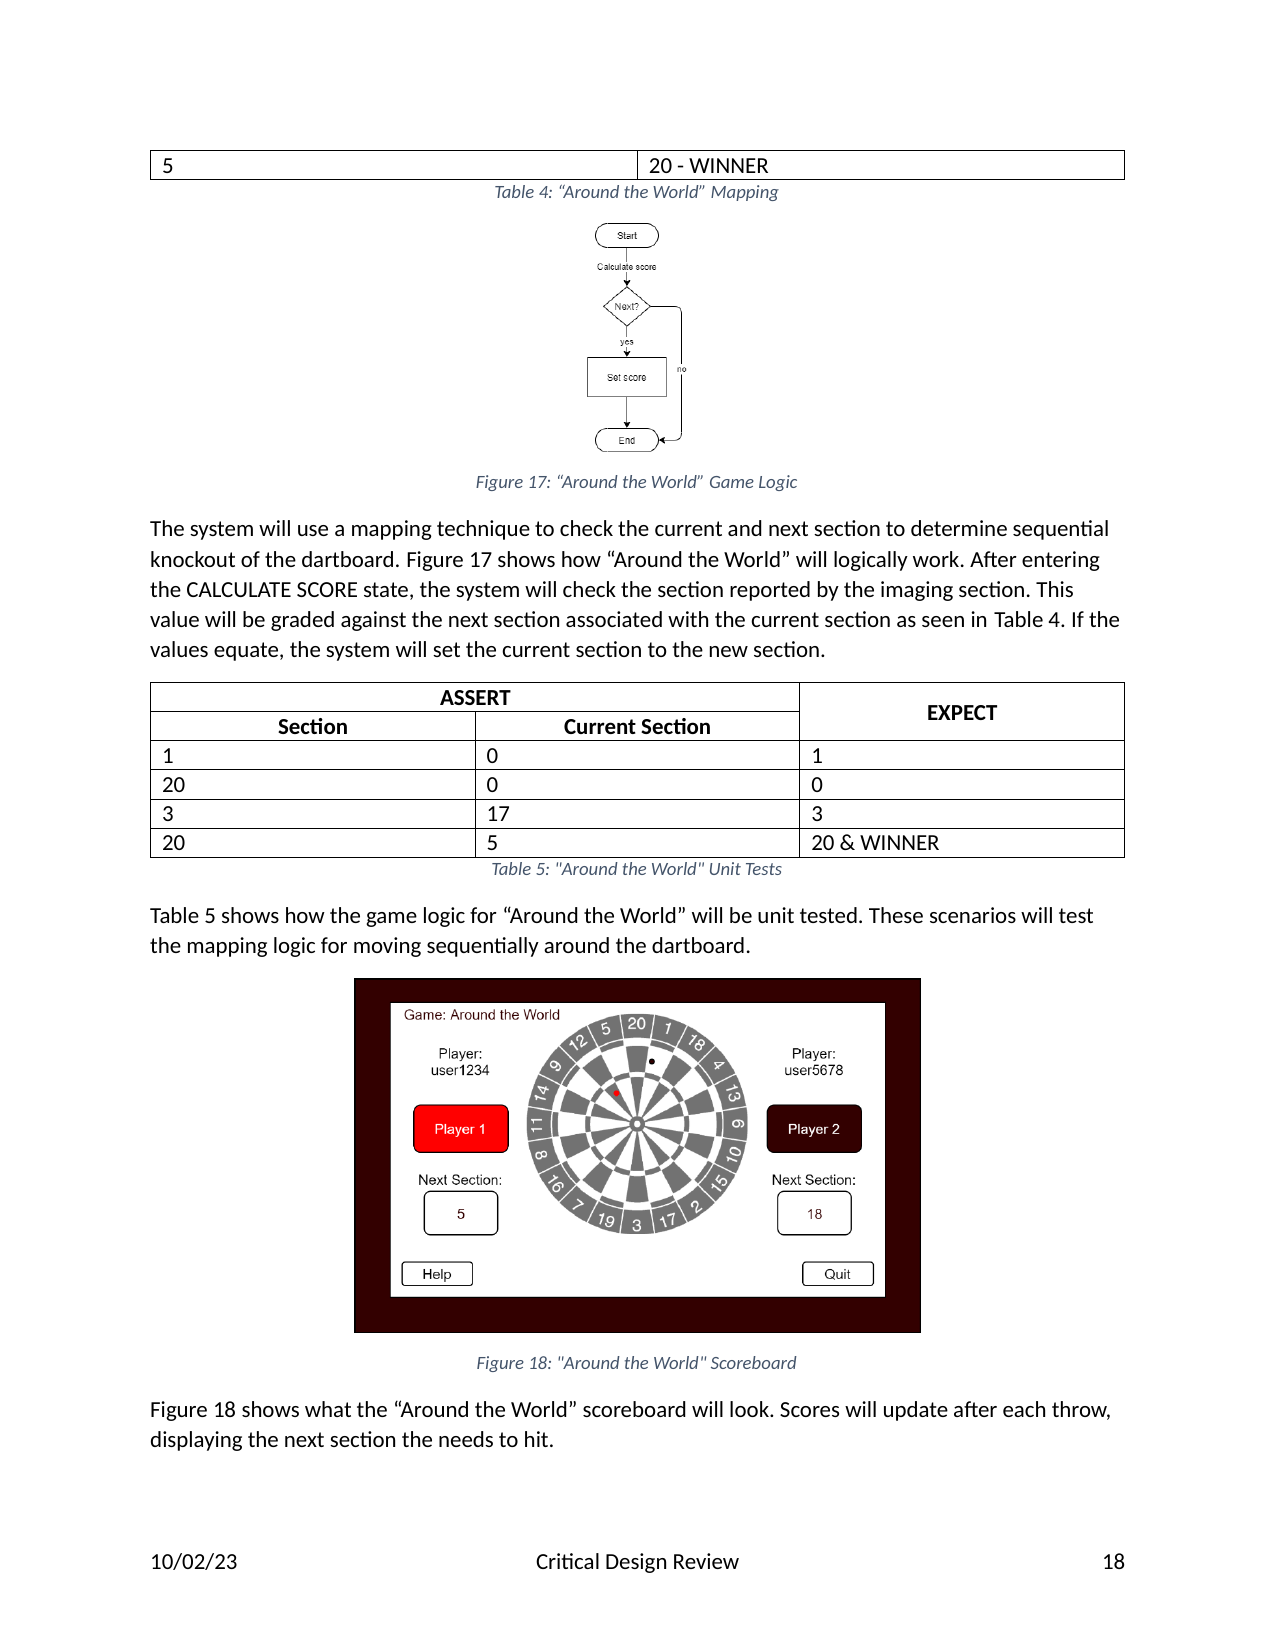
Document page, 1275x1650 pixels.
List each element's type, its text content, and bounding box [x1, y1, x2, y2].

table_cell 5 [476, 829, 799, 857]
text Table 5 shows how the game logic for “Around the World” will be unit tested. These scenarios will test the mapping logic for moving sequentially around the dartboard. [150, 901, 1125, 959]
table_cell 17 [476, 800, 799, 827]
table_cell Current Section [476, 712, 799, 740]
table_cell 20 & WINNER [800, 829, 1124, 857]
table_cell 20 - WINNER [638, 151, 1124, 179]
table_cell 3 [800, 800, 1124, 827]
picture [354, 978, 922, 1333]
table_cell 3 [151, 800, 475, 827]
text The system will use a mapping technique to check the current and next section to determine sequential knockout of the dartboard. Figure 17 shows how “Around the World” will logically work. After entering the CALCULATE SCORE state, the system will check the section reported by the imaging section. This value will be graded against the next section associated with the current section as seen in Table 4. If the values equate, the system will set the current section to the new section. [150, 514, 1125, 663]
text Figure 18 shows what the “Around the World” scoreboard will look. Scores will update after each throw, displaying the next section the needs to hit. [150, 1395, 1125, 1453]
table_cell 0 [476, 741, 799, 769]
table_cell 1 [151, 741, 475, 769]
picture [587, 223, 688, 452]
table_cell 20 [151, 770, 475, 798]
table_header ASSERT [151, 683, 799, 711]
table_cell Section [151, 712, 475, 740]
table_cell 5 [151, 151, 637, 179]
table_header EXPECT [800, 683, 1124, 740]
table_cell 20 [151, 829, 475, 857]
table_cell 0 [476, 770, 799, 798]
table_cell 0 [800, 770, 1124, 798]
table_cell 1 [800, 741, 1124, 769]
